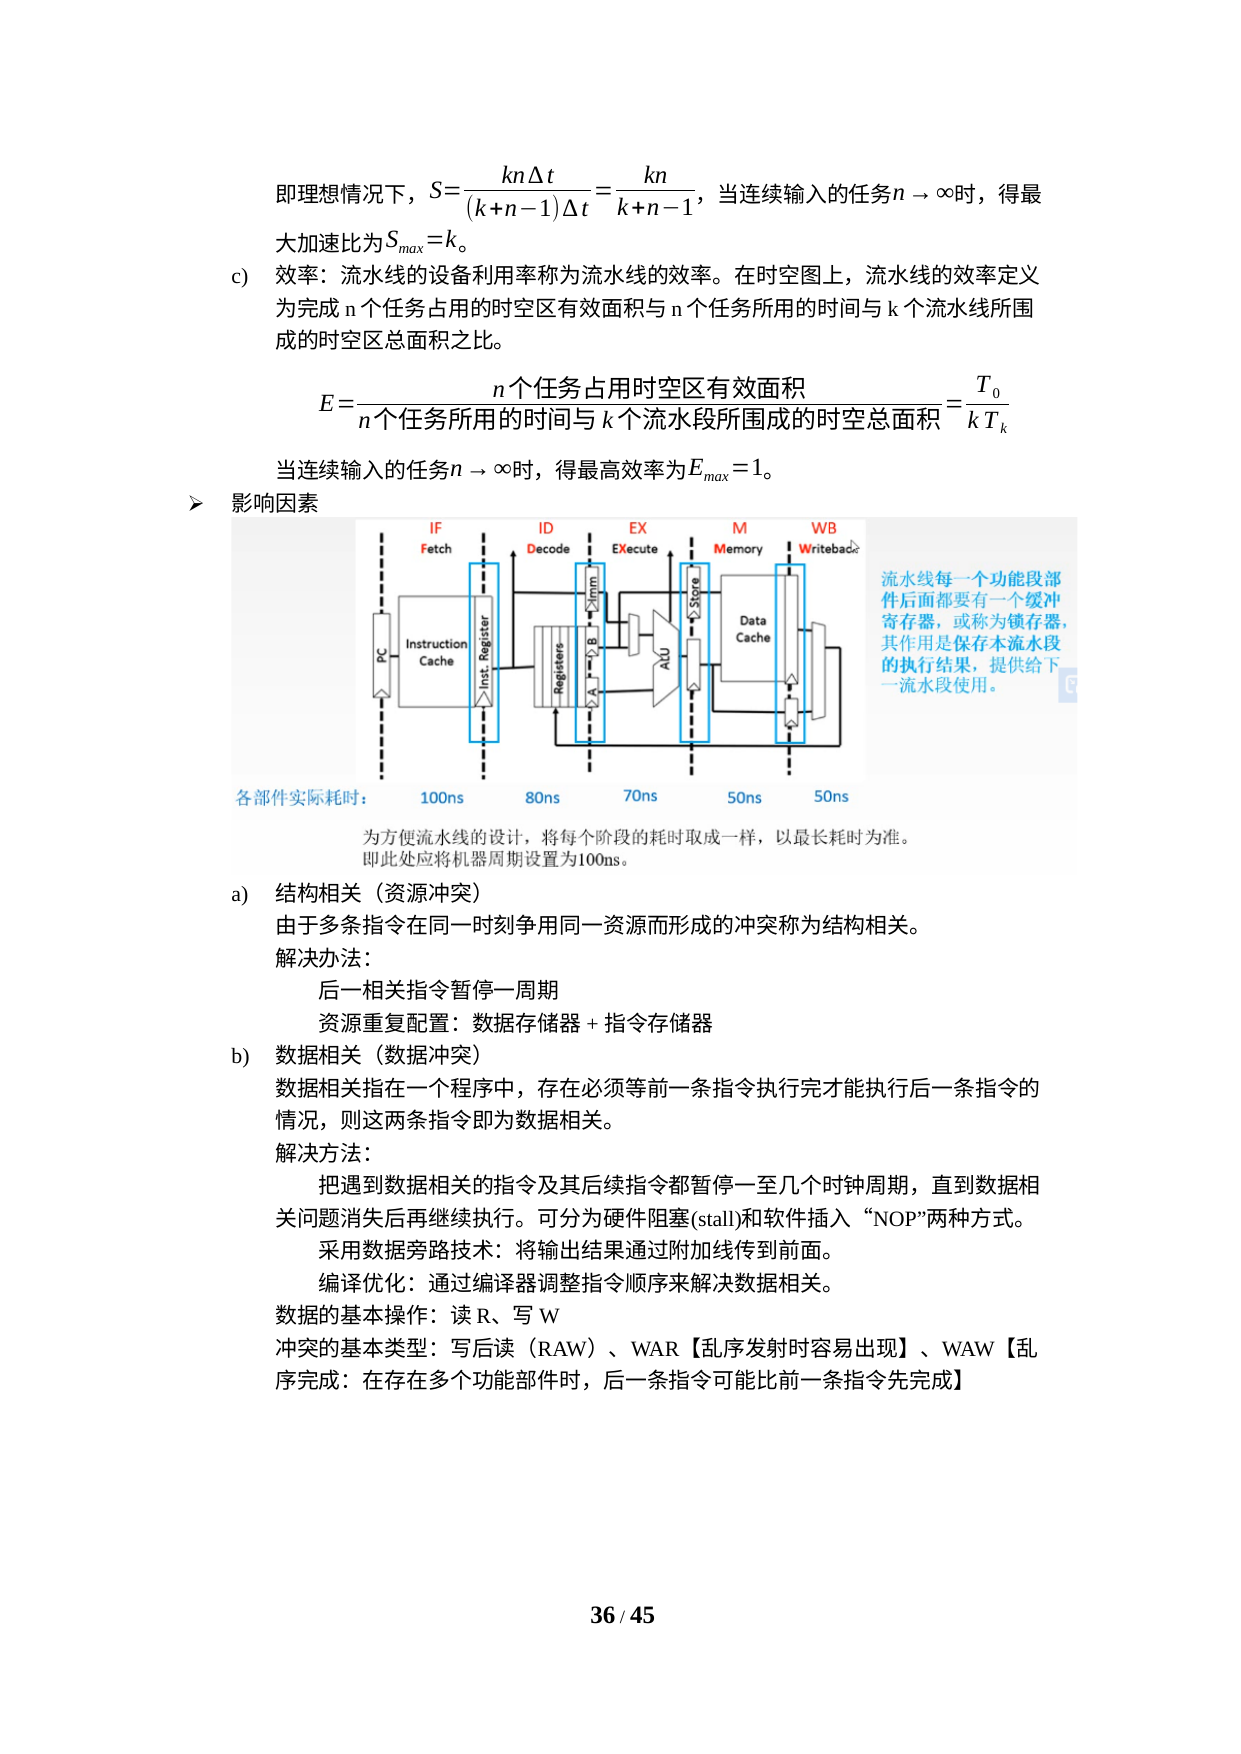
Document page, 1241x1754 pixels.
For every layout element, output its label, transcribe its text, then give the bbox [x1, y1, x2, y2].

text 当连续输入的任务时，得最高效率为。 [275, 453, 1053, 485]
list 解决方法： [275, 1135, 1053, 1168]
text 即理想情况下，，当连续输入的任务时，得最大加速比为。 [275, 160, 1053, 258]
list 资源重复配置：数据存储器 + 指令存储器 [275, 1005, 1053, 1038]
list 解决办法： [275, 940, 1053, 973]
text 数据的基本操作：读R、写W [187, 1298, 1053, 1330]
list 把遇到数据相关的指令及其后续指令都暂停一至几个时钟周期，直到数据相关问题消失后再继续执行。可分为硬件阻塞(stall)和软件插入“NOP”两种方式。 [275, 1168, 1053, 1233]
list 编译优化：通过编译器调整指令顺序来解决数据相关。 [275, 1265, 1053, 1298]
list 效率：流水线的设备利用率称为流水线的效率。在时空图上，流水线的效率定义为完成n个任务占用的时空区有效面积与n个任务所用的时间与k个流水线所围成的时空区总面积之比。 [231, 258, 1053, 355]
text 冲突的基本类型：写后读（RAW）、WAR【乱序发射时容易出现】、WAW【乱序完成：在存在多个功能部件时，后一条指令可能比前一条指令先完成】 [275, 1330, 1053, 1395]
list 后一相关指令暂停一周期 [275, 973, 1053, 1005]
list 结构相关（资源冲突） [231, 875, 1053, 908]
list 采用数据旁路技术：将输出结果通过附加线传到前面。 [275, 1233, 1053, 1265]
list 数据相关（数据冲突） [231, 1038, 1053, 1070]
list 数据相关指在一个程序中，存在必须等前一条指令执行完才能执行后一条指令的情况，则这两条指令即为数据相关。 [275, 1070, 1053, 1135]
list 由于多条指令在同一时刻争用同一资源而形成的冲突称为结构相关。 [275, 908, 1053, 940]
list 影响因素 [187, 485, 1053, 518]
picture [231, 517, 1078, 875]
